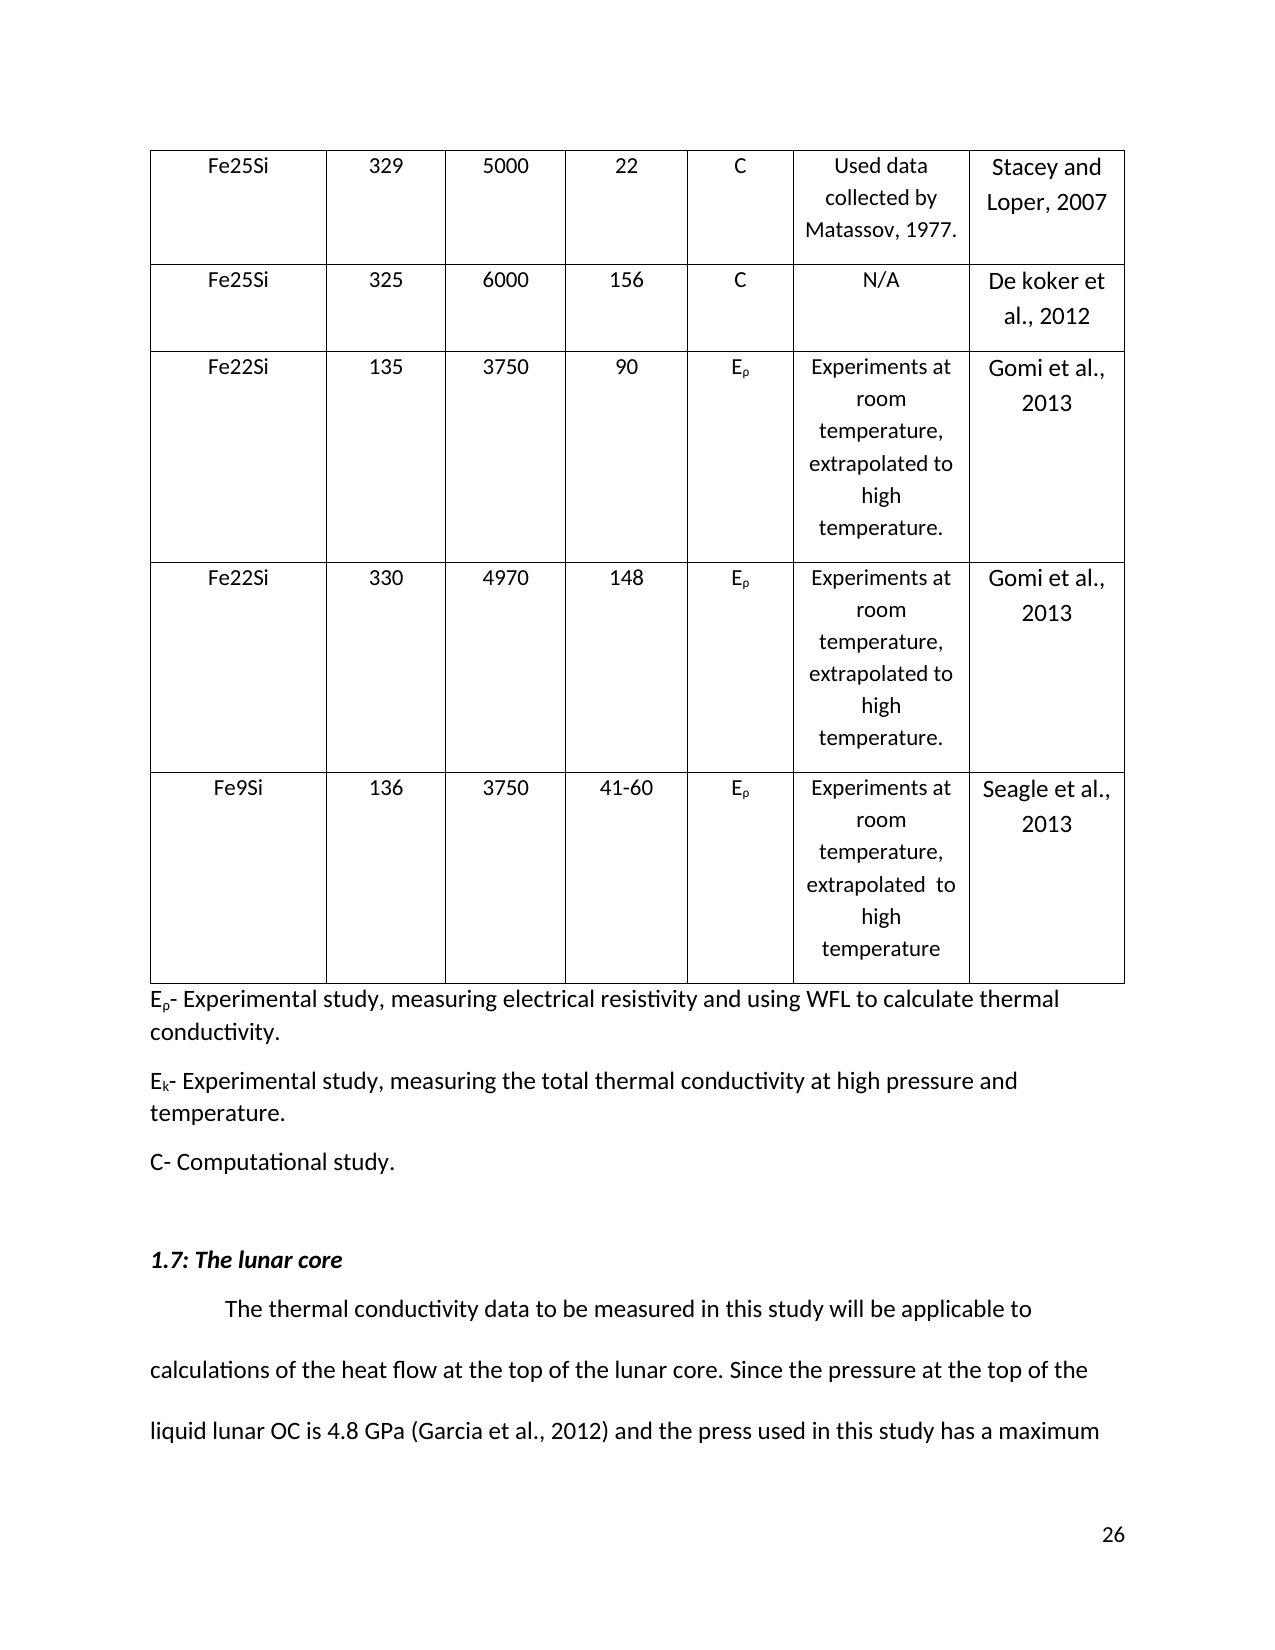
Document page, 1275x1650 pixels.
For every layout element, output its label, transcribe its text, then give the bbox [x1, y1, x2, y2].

table_cell Stacey and Loper, 2007 [970, 151, 1124, 264]
table_cell Eρ [688, 563, 793, 772]
text Ek- Experimental study, measuring the total thermal conductivity at high pressure and temperature. [150, 1065, 1125, 1128]
table_cell 3750 [446, 773, 565, 983]
table_cell Experiments at room temperature, extrapolated to high temperature. [794, 352, 969, 562]
table_cell Gomi et al., 2013 [970, 563, 1124, 772]
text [150, 1293, 1125, 1446]
table_cell 4970 [446, 563, 565, 772]
table_cell 5000 [446, 151, 565, 264]
table_cell 136 [327, 773, 445, 983]
table_cell De koker et al., 2012 [970, 265, 1124, 351]
text C- Computational study. [150, 1146, 1125, 1177]
table_cell 329 [327, 151, 445, 264]
table_cell C [688, 151, 793, 264]
table_cell Fe25Si [151, 265, 326, 351]
table_cell 156 [566, 265, 687, 351]
table_cell Eρ [688, 352, 793, 562]
table_cell 41-60 [566, 773, 687, 983]
table_cell Fe22Si [151, 563, 326, 772]
text Eρ- Experimental study, measuring electrical resistivity and using WFL to calculate thermal conductivity. [150, 984, 1125, 1046]
table_cell C [688, 265, 793, 351]
table_cell N/A [794, 265, 969, 351]
table_cell 325 [327, 265, 445, 351]
table_cell Experiments at room temperature, extrapolated to high temperature. [794, 563, 969, 772]
table_cell 6000 [446, 265, 565, 351]
table_cell 135 [327, 352, 445, 562]
table_cell 22 [566, 151, 687, 264]
table_cell Eρ [688, 773, 793, 983]
table_cell 330 [327, 563, 445, 772]
table_cell 3750 [446, 352, 565, 562]
table_cell Used data collected by Matassov, 1977. [794, 151, 969, 264]
table_cell 90 [566, 352, 687, 562]
table_cell Gomi et al., 2013 [970, 352, 1124, 562]
table_cell Fe22Si [151, 352, 326, 562]
table_cell Experiments at room temperature, extrapolated to high temperature [794, 773, 969, 983]
table_cell Fe25Si [151, 151, 326, 264]
table_cell 148 [566, 563, 687, 772]
text 1.7: The lunar core [150, 1244, 1125, 1274]
table_cell Fe9Si [151, 773, 326, 983]
table_cell Seagle et al., 2013 [970, 773, 1124, 983]
